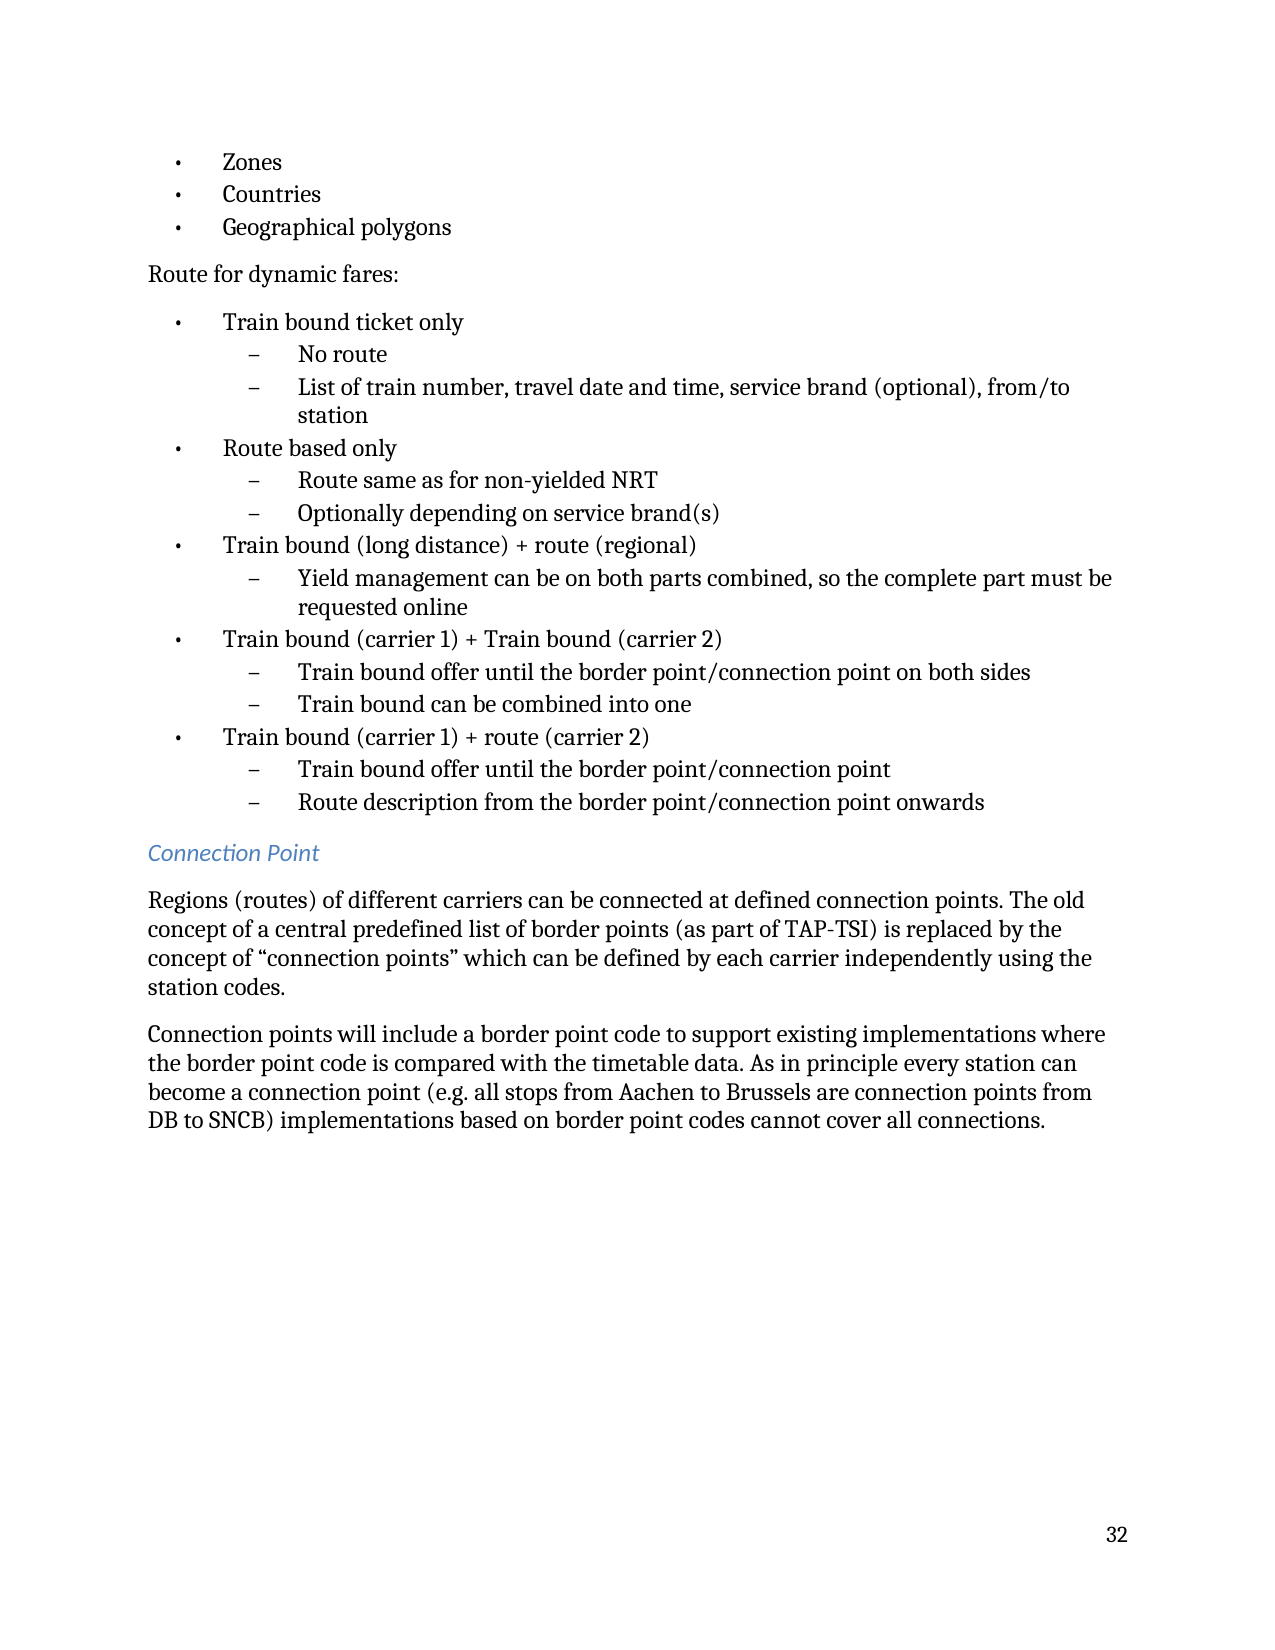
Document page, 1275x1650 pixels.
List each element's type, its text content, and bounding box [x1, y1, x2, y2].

list Train bound can be combined into one [248, 690, 1127, 719]
text Route for dynamic fares: [148, 260, 1127, 289]
list Route same as for non-yielded NRT [248, 466, 1127, 495]
list List of train number, travel date and time, service brand (optional), from/to station [248, 373, 1127, 430]
text Regions (routes) of different carriers can be connected at defined connection points. The old concept of a central predefined list of border points (as part of TAP-TSI) is replaced by the concept of “connection points” which can be defined by each carrier independently using the station codes. [148, 886, 1127, 1001]
list Train bound offer until the border point/connection point [248, 755, 1127, 784]
list Yield management can be on both parts combined, so the complete part must be requested online [248, 564, 1127, 621]
list Train bound (carrier 1) + Train bound (carrier 2) [173, 625, 1127, 654]
list Geographical polygons [173, 213, 1127, 241]
subtitle Connection Point [148, 837, 1127, 868]
list Train bound (carrier 1) + route (carrier 2) [173, 723, 1127, 751]
list Train bound ticket only [173, 308, 1127, 336]
list Train bound (long distance) + route (regional) [173, 531, 1127, 560]
list Optionally depending on service brand(s) [248, 499, 1127, 528]
list Train bound offer until the border point/connection point on both sides [248, 658, 1127, 686]
list Countries [173, 180, 1127, 209]
list Route description from the border point/connection point onwards [248, 788, 1127, 816]
text Connection points will include a border point code to support existing implementations where the border point code is compared with the timetable data. As in principle every station can become a connection point (e.g. all stops from Aachen to Brussels are connection points from DB to SNCB) implementations based on border point codes cannot cover all connections. [148, 1020, 1127, 1135]
list No route [248, 340, 1127, 369]
list Route based only [173, 434, 1127, 463]
list Zones [173, 148, 1127, 176]
